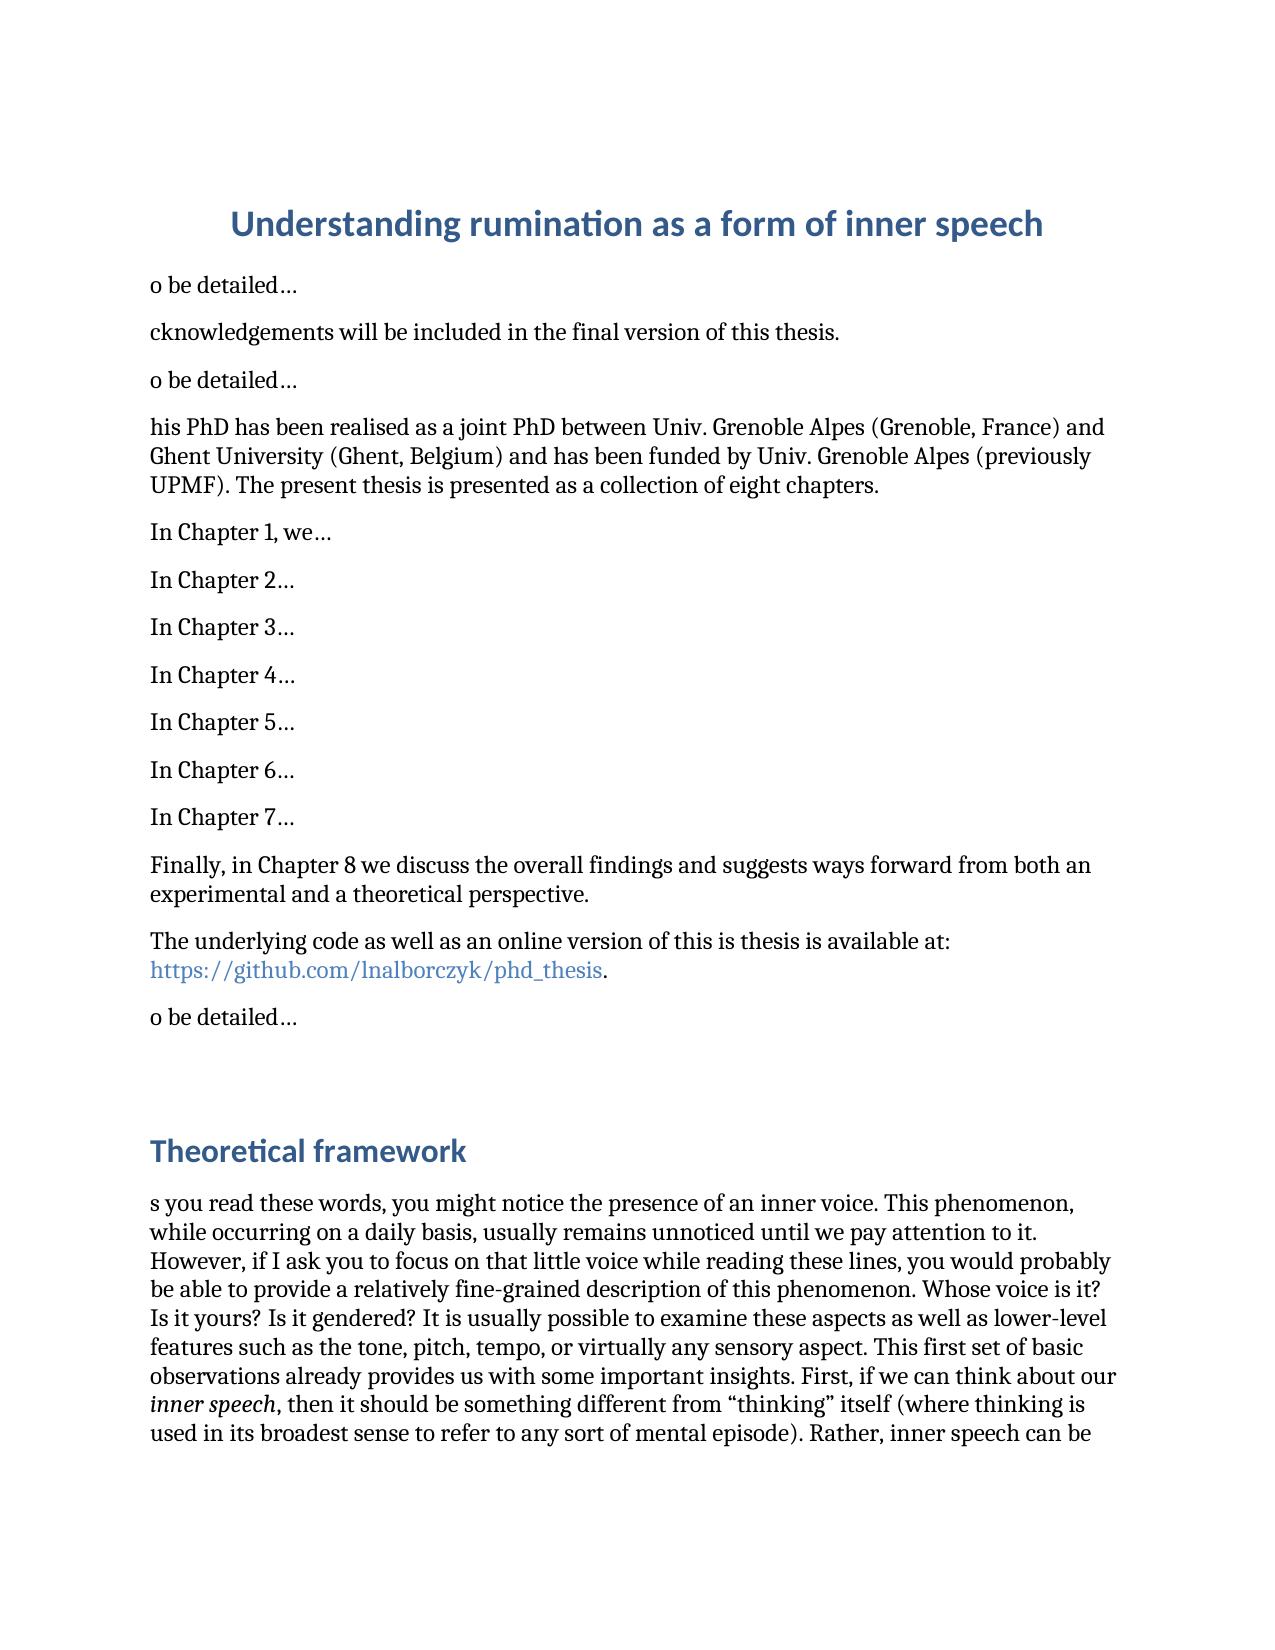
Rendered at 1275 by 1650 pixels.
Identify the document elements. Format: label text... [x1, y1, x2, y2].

text o be detailed… [150, 1003, 1125, 1032]
text The underlying code as well as an online version of this is thesis is available at: https://github.com/lnalborczyk/phd_thesis. [150, 927, 1125, 984]
text In Chapter 1, we… [150, 518, 1125, 547]
text his PhD has been realised as a joint PhD between Univ. Grenoble Alpes (Grenoble, France) and Ghent University (Ghent, Belgium) and has been funded by Univ. Grenoble Alpes (previously UPMF). The present thesis is presented as a collection of eight chapters. [150, 413, 1125, 499]
text Finally, in Chapter 8 we discuss the overall findings and suggests ways forward from both an experimental and a theoretical perspective. [150, 851, 1125, 908]
text cknowledgements will be included in the final version of this thesis. [150, 318, 1125, 347]
text In Chapter 7… [150, 803, 1125, 832]
subtitle Theoretical framework [150, 1129, 1125, 1170]
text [150, 1189, 1125, 1448]
text In Chapter 4… [150, 661, 1125, 689]
text In Chapter 6… [150, 756, 1125, 784]
text o be detailed… [150, 366, 1125, 394]
text In Chapter 3… [150, 613, 1125, 642]
text In Chapter 2… [150, 566, 1125, 594]
title Understanding rumination as a form of inner speech [150, 200, 1125, 246]
text o be detailed… [150, 271, 1125, 299]
text In Chapter 5… [150, 708, 1125, 737]
